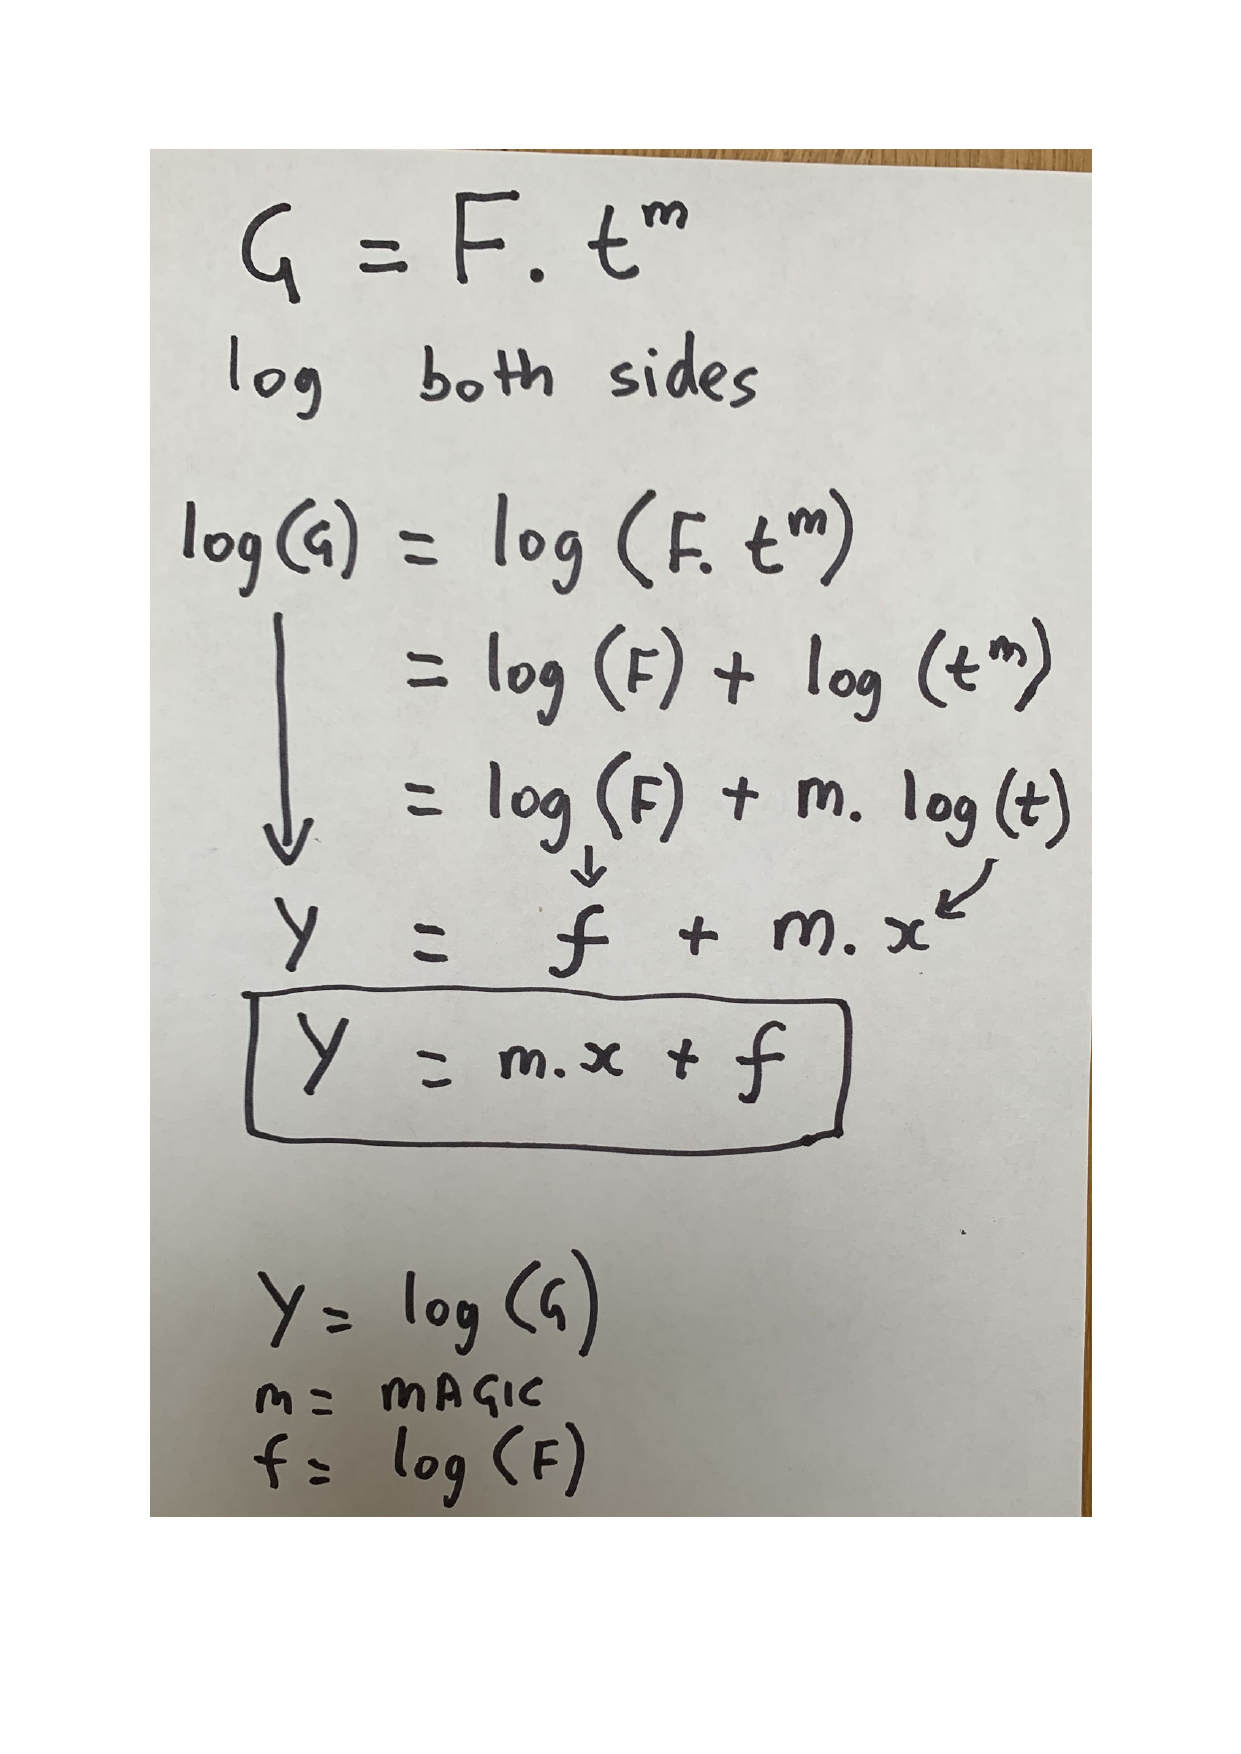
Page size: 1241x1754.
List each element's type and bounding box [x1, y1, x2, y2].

picture [150, 149, 1092, 1517]
